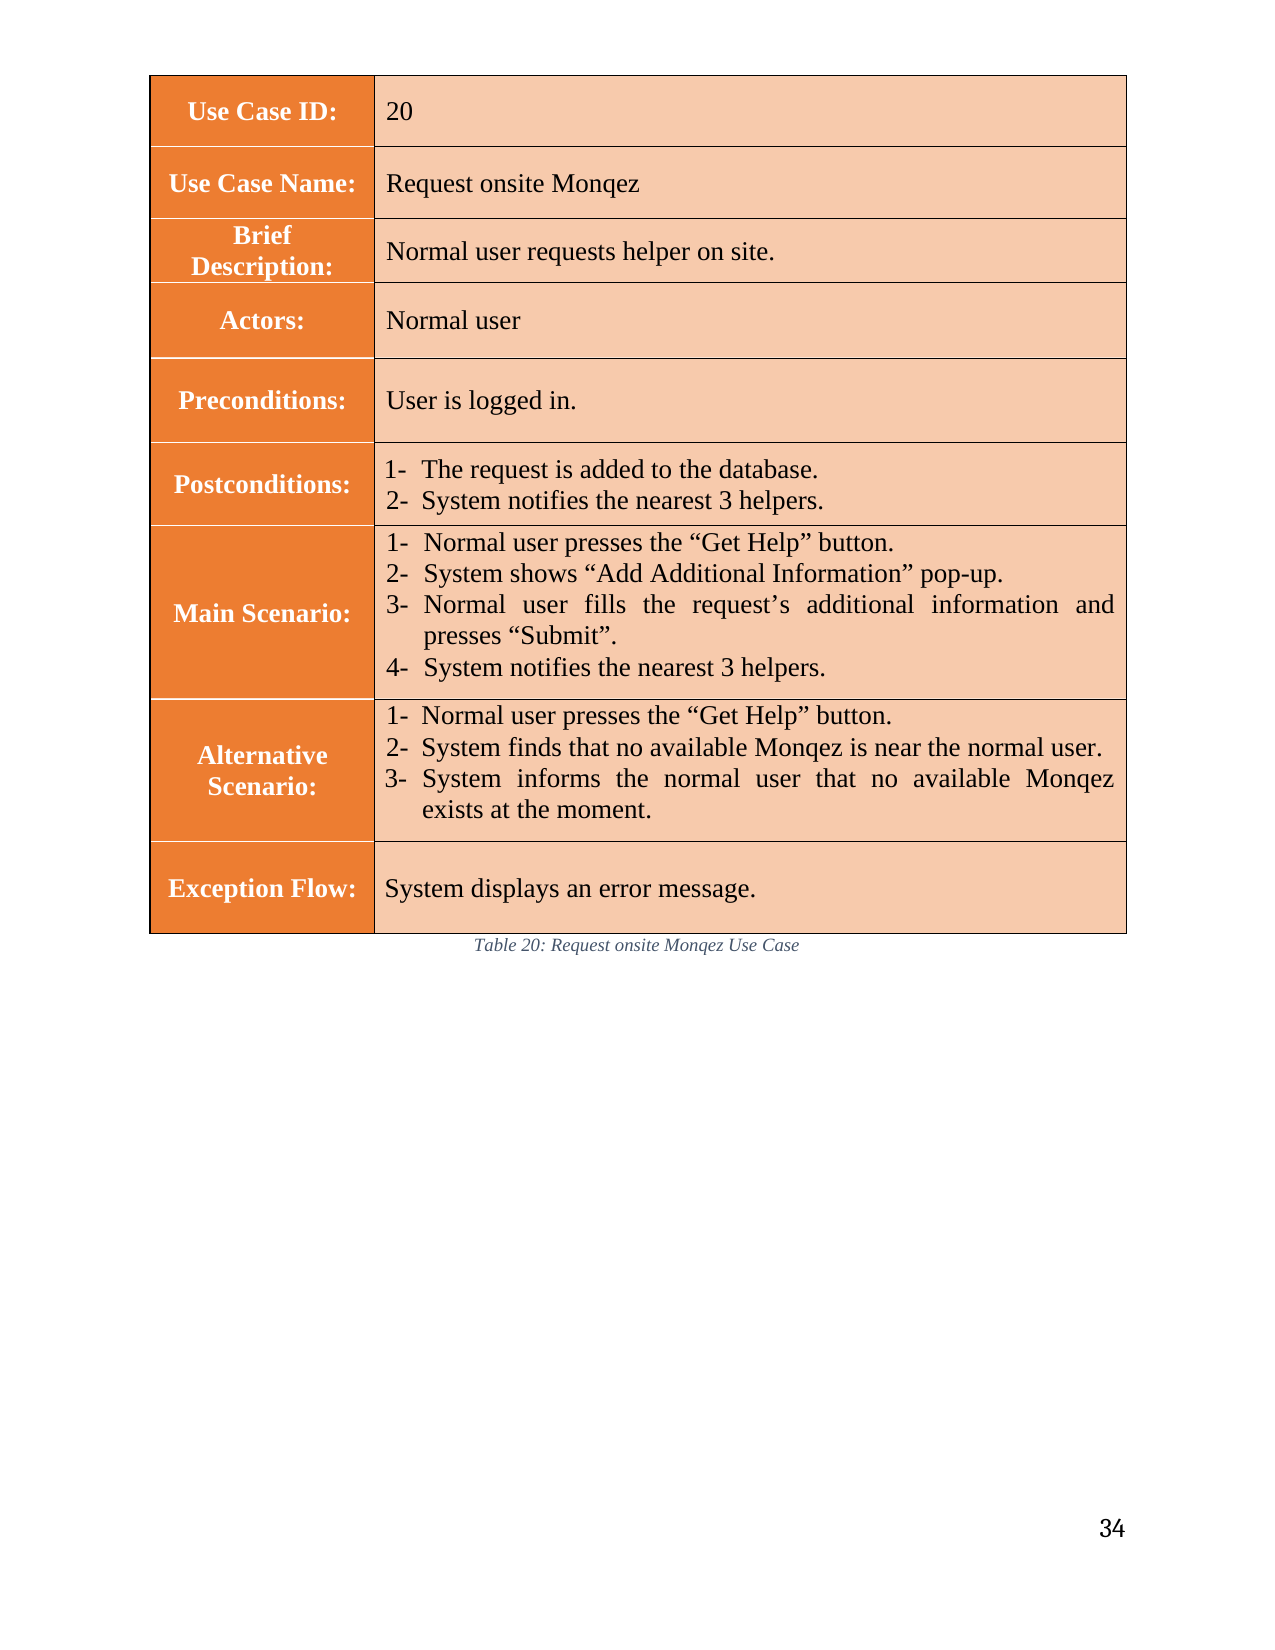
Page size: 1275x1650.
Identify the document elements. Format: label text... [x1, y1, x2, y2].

table_header Use Case ID: [151, 76, 374, 146]
table_cell Actors: [151, 283, 374, 357]
table_cell Normal user [375, 283, 1126, 357]
table_cell System displays an error message. [375, 842, 1126, 933]
table_cell Request onsite Monqez [375, 147, 1126, 218]
table_cell The request is added to the database. System notifies the nearest 3 helpers. [375, 443, 1126, 525]
table_cell Exception Flow: [151, 842, 374, 933]
table_cell Normal user presses the “Get Help” button. System shows “Add Additional Information” pop-up. Normal user fills the request’s additional information and presses “Submit”. System notifies the nearest 3 helpers. [375, 526, 1126, 698]
table_cell Normal user requests helper on site. [375, 219, 1126, 282]
table_header 20 [375, 76, 1126, 146]
table_cell Normal user presses the “Get Help” button. System finds that no available Monqez is near the normal user. System informs the normal user that no available Monqez exists at the moment. [375, 700, 1126, 841]
table_cell Preconditions: [151, 359, 374, 442]
table_cell User is logged in. [375, 359, 1126, 442]
table_cell Alternative Scenario: [151, 700, 374, 841]
table_cell Main Scenario: [151, 526, 374, 698]
table_cell Postconditions: [151, 443, 374, 525]
table_cell Brief Description: [151, 219, 374, 282]
text Table 20: Request onsite Monqez Use Case [150, 934, 1125, 956]
table_cell Use Case Name: [151, 147, 374, 218]
